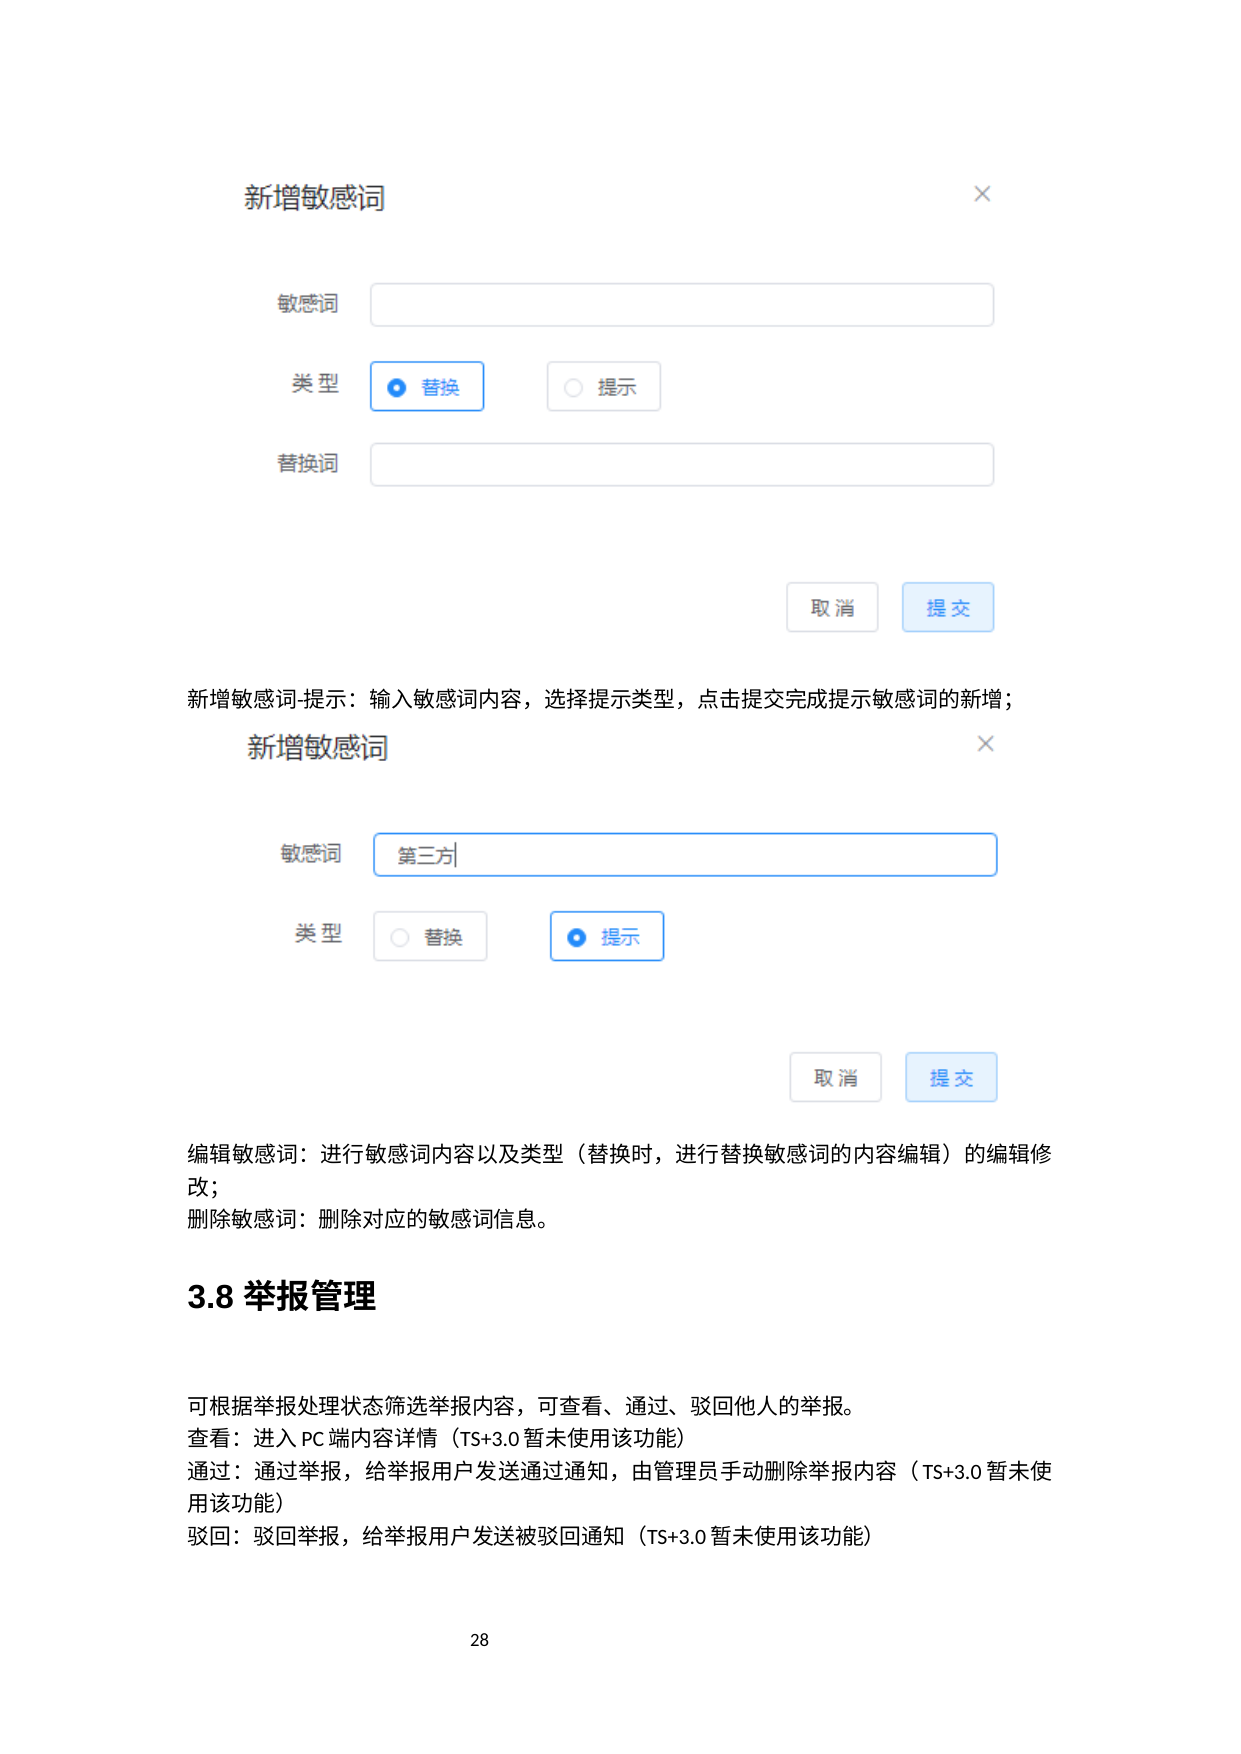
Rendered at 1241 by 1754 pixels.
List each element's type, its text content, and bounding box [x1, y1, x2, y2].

list 驳回：驳回举报，给举报用户发送被驳回通知（TS+3.0暂未使用该功能） [187, 1518, 1053, 1551]
list 可根据举报处理状态筛选举报内容，可查看、通过、驳回他人的举报。 [187, 1388, 1053, 1421]
list 删除敏感词：删除对应的敏感词信息。 [187, 1202, 1053, 1234]
subtitle 3.8 举报管理 [187, 1262, 1053, 1327]
picture [228, 162, 1015, 656]
picture [228, 714, 1023, 1115]
list 新增敏感词-提示：输入敏感词内容，选择提示类型，点击提交完成提示敏感词的新增； [187, 682, 1053, 714]
list 编辑敏感词：进行敏感词内容以及类型（替换时，进行替换敏感词的内容编辑）的编辑修改； [187, 1137, 1053, 1202]
list 查看：进入PC端内容详情（TS+3.0暂未使用该功能） [187, 1421, 1053, 1453]
list 通过：通过举报，给举报用户发送通过通知，由管理员手动删除举报内容（TS+3.0暂未使用该功能） [187, 1453, 1053, 1518]
